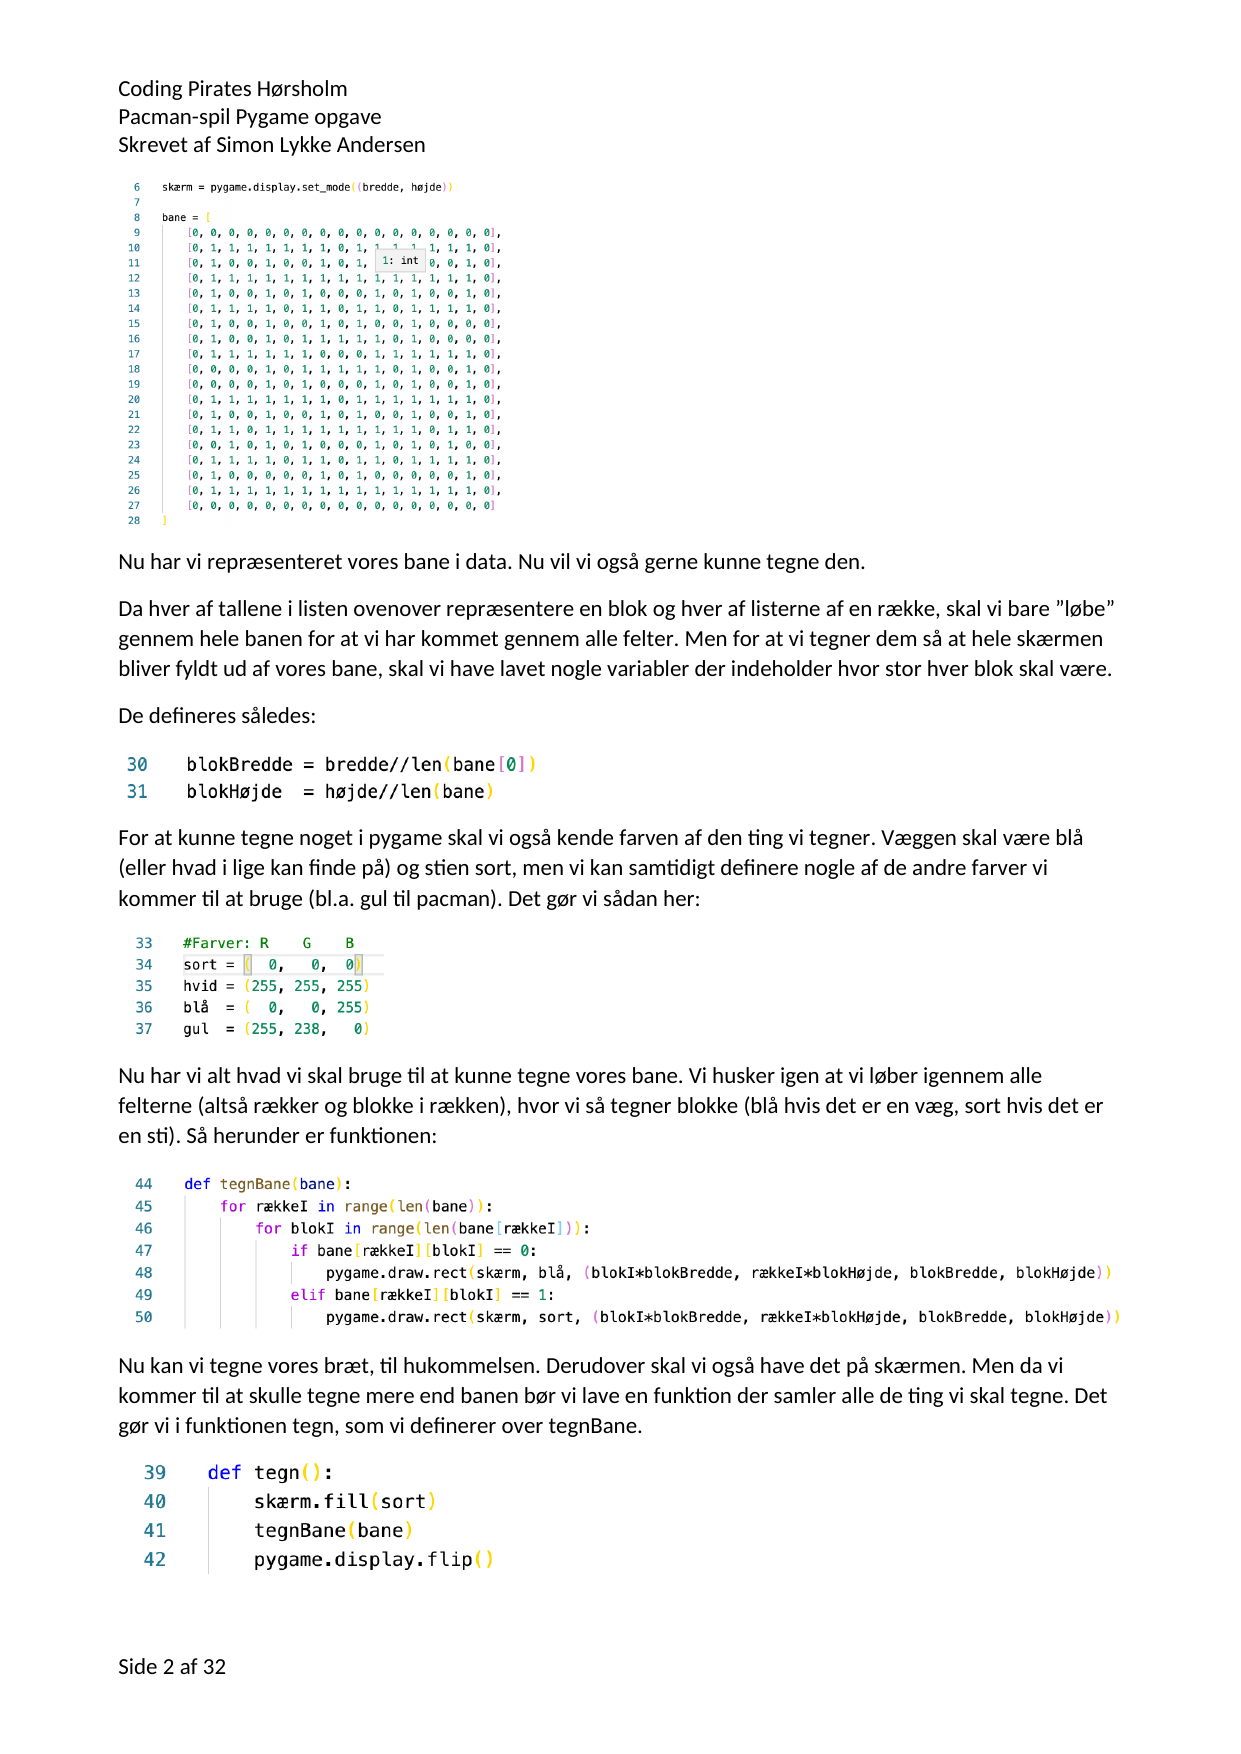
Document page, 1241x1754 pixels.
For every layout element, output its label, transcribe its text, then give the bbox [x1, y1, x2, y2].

text For at kunne tegne noget i pygame skal vi også kende farven af den ting vi tegner. Væggen skal være blå (eller hvad i lige kan finde på) og stien sort, men vi kan samtidigt definere nogle af de andre farver vi kommer til at bruge (bl.a. gul til pacman). Det gør vi sådan her: [118, 823, 1122, 912]
picture [118, 1458, 514, 1577]
text De defineres således: [118, 701, 1122, 729]
picture [118, 177, 505, 529]
text Nu kan vi tegne vores bræt, til hukommelsen. Derudover skal vi også have det på skærmen. Men da vi kommer til at skulle tegne mere end banen bør vi lave en funktion der samler alle de ting vi skal tegne. Det gør vi i funktionen tegn, som vi definerer over tegnBane. [118, 1351, 1122, 1440]
text Nu har vi repræsenteret vores bane i data. Nu vil vi også gerne kunne tegne den. [118, 547, 1122, 575]
picture [118, 1168, 1123, 1333]
text Nu har vi alt hvad vi skal bruge til at kunne tegne vores bane. Vi husker igen at vi løber igennem alle felterne (altså rækker og blokke i rækken), hvor vi så tegner blokke (blå hvis det er en væg, sort hvis det er en sti). Så herunder er funktionen: [118, 1061, 1122, 1150]
picture [118, 748, 540, 805]
text Da hver af tallene i listen ovenover repræsentere en blok og hver af listerne af en række, skal vi bare ”løbe” gennem hele banen for at vi har kommet gennem alle felter. Men for at vi tegner dem så at hele skærmen bliver fyldt ud af vores bane, skal vi have lavet nogle variabler der indeholder hvor stor hver blok skal være. [118, 594, 1122, 683]
picture [118, 930, 385, 1043]
